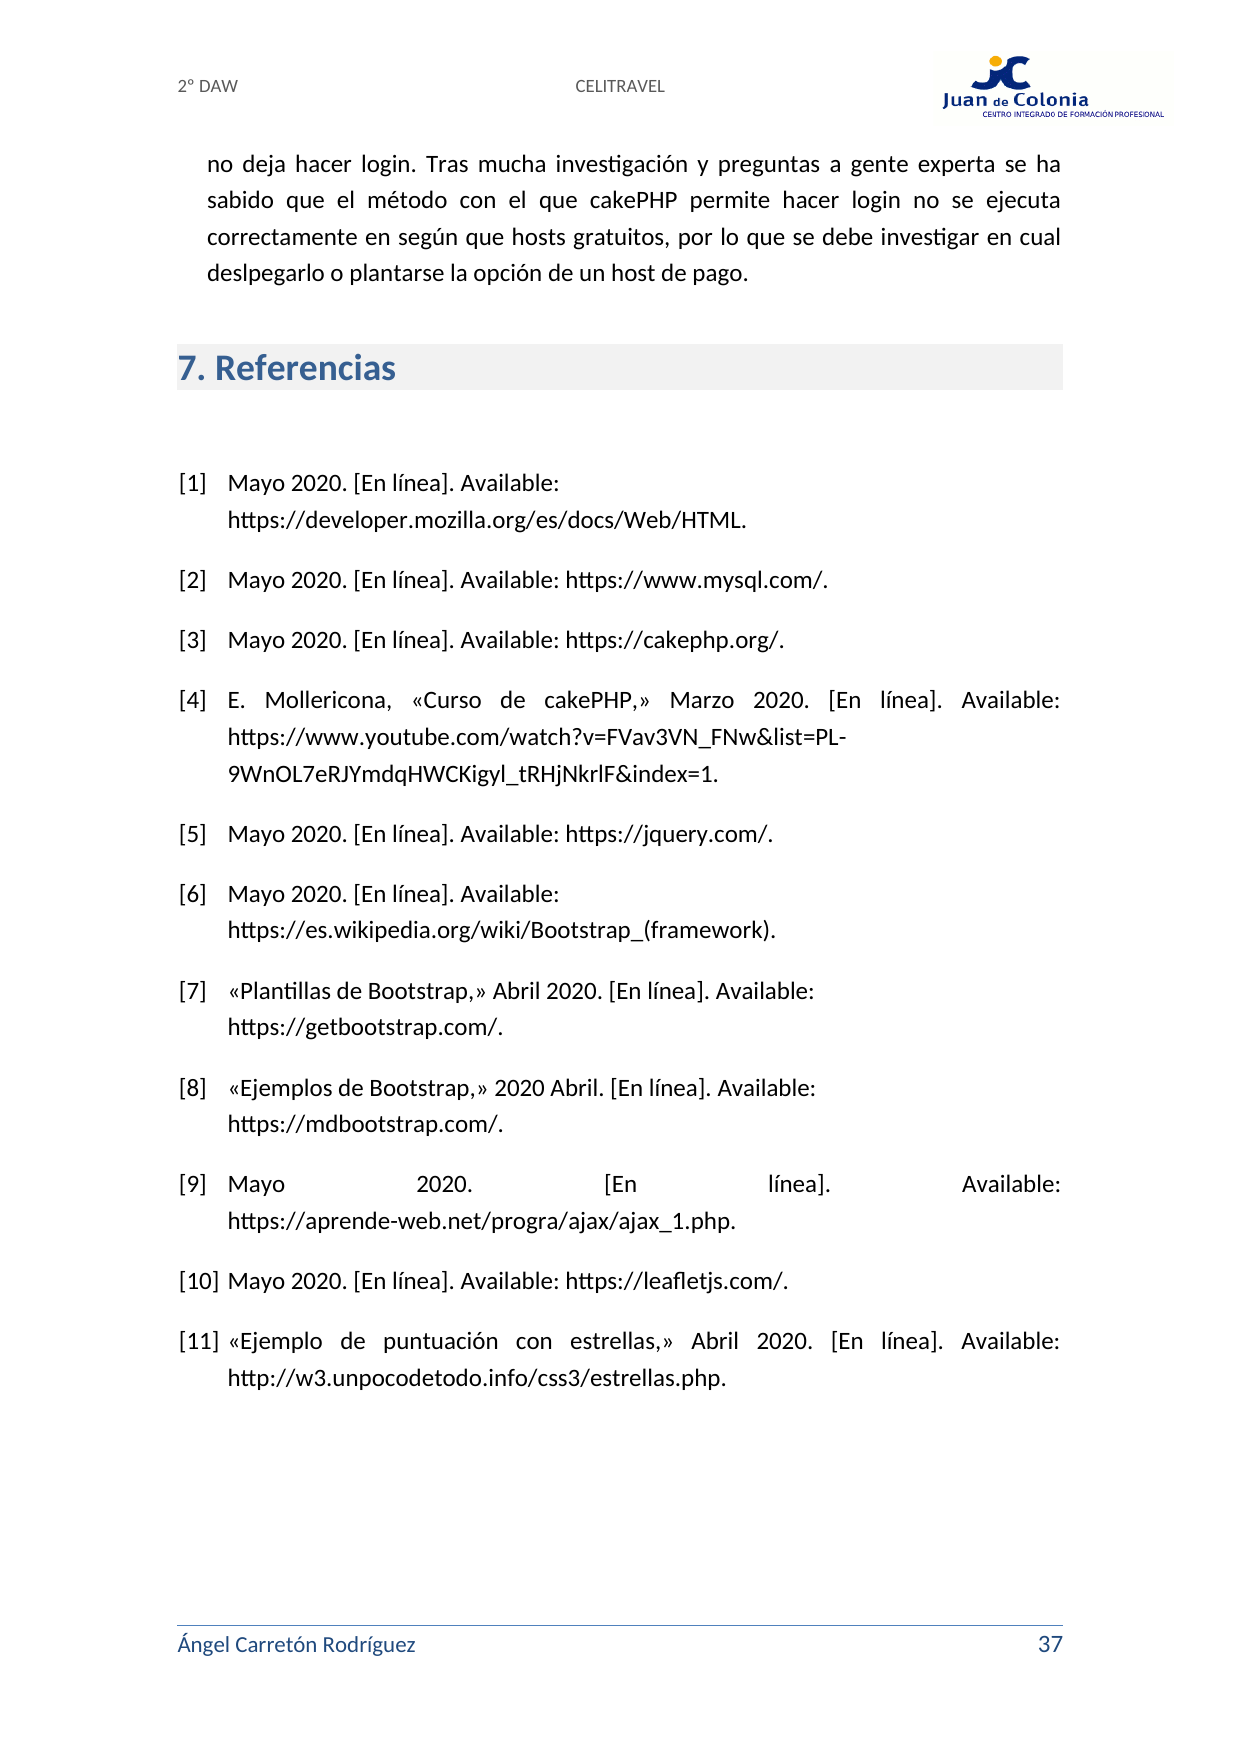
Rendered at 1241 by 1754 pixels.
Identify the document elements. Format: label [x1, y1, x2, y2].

picture [933, 51, 1175, 126]
text [207, 148, 1063, 288]
